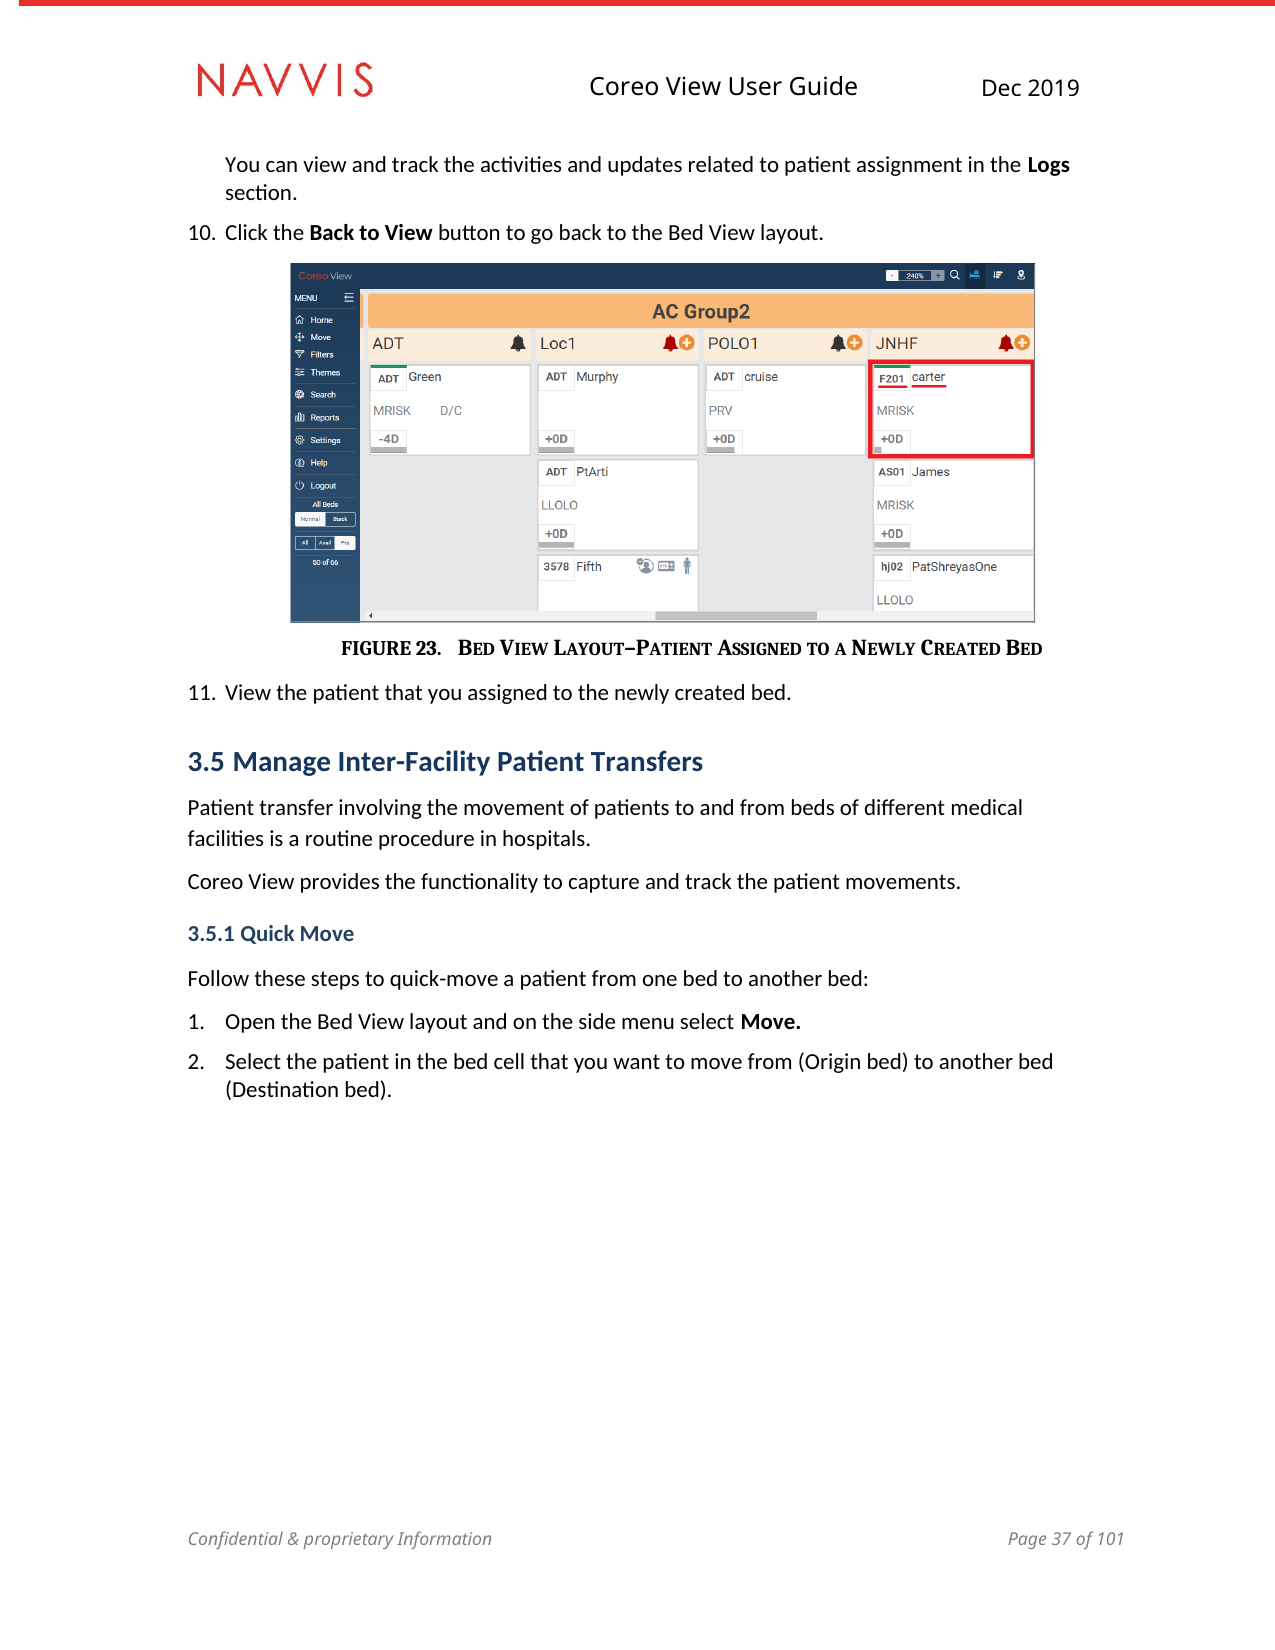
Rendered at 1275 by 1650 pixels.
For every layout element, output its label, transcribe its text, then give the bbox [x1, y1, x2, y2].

text Patient transfer involving the movement of patients to and from beds of different medical facilities is a routine procedure in hospitals. [187, 793, 1087, 852]
text Coreo View provides the functionality to capture and track the patient movements. [187, 867, 1087, 896]
list Click the Back to View button to go back to the Bed View layout. [187, 218, 1087, 247]
text Follow these steps to quick-move a patient from one bed to another bed: [187, 964, 1087, 992]
list View the patient that you assigned to the newly created bed. [187, 678, 1087, 706]
subtitle Quick Move [187, 919, 1087, 947]
picture [289, 263, 1035, 623]
picture [187, 55, 383, 104]
text You can view and track the activities and updates related to patient assignment in the Logs section. [225, 150, 1087, 206]
subtitle Manage Inter-Facility Patient Transfers [187, 743, 1087, 779]
list Select the patient in the bed cell that you want to move from (Origin bed) to another bed (Destination bed). [187, 1047, 1087, 1103]
text Bed View Layout–Patient Assigned to a Newly Created Bed [296, 635, 1087, 661]
list Open the Bed View layout and on the side menu select Move. [187, 1007, 1087, 1035]
